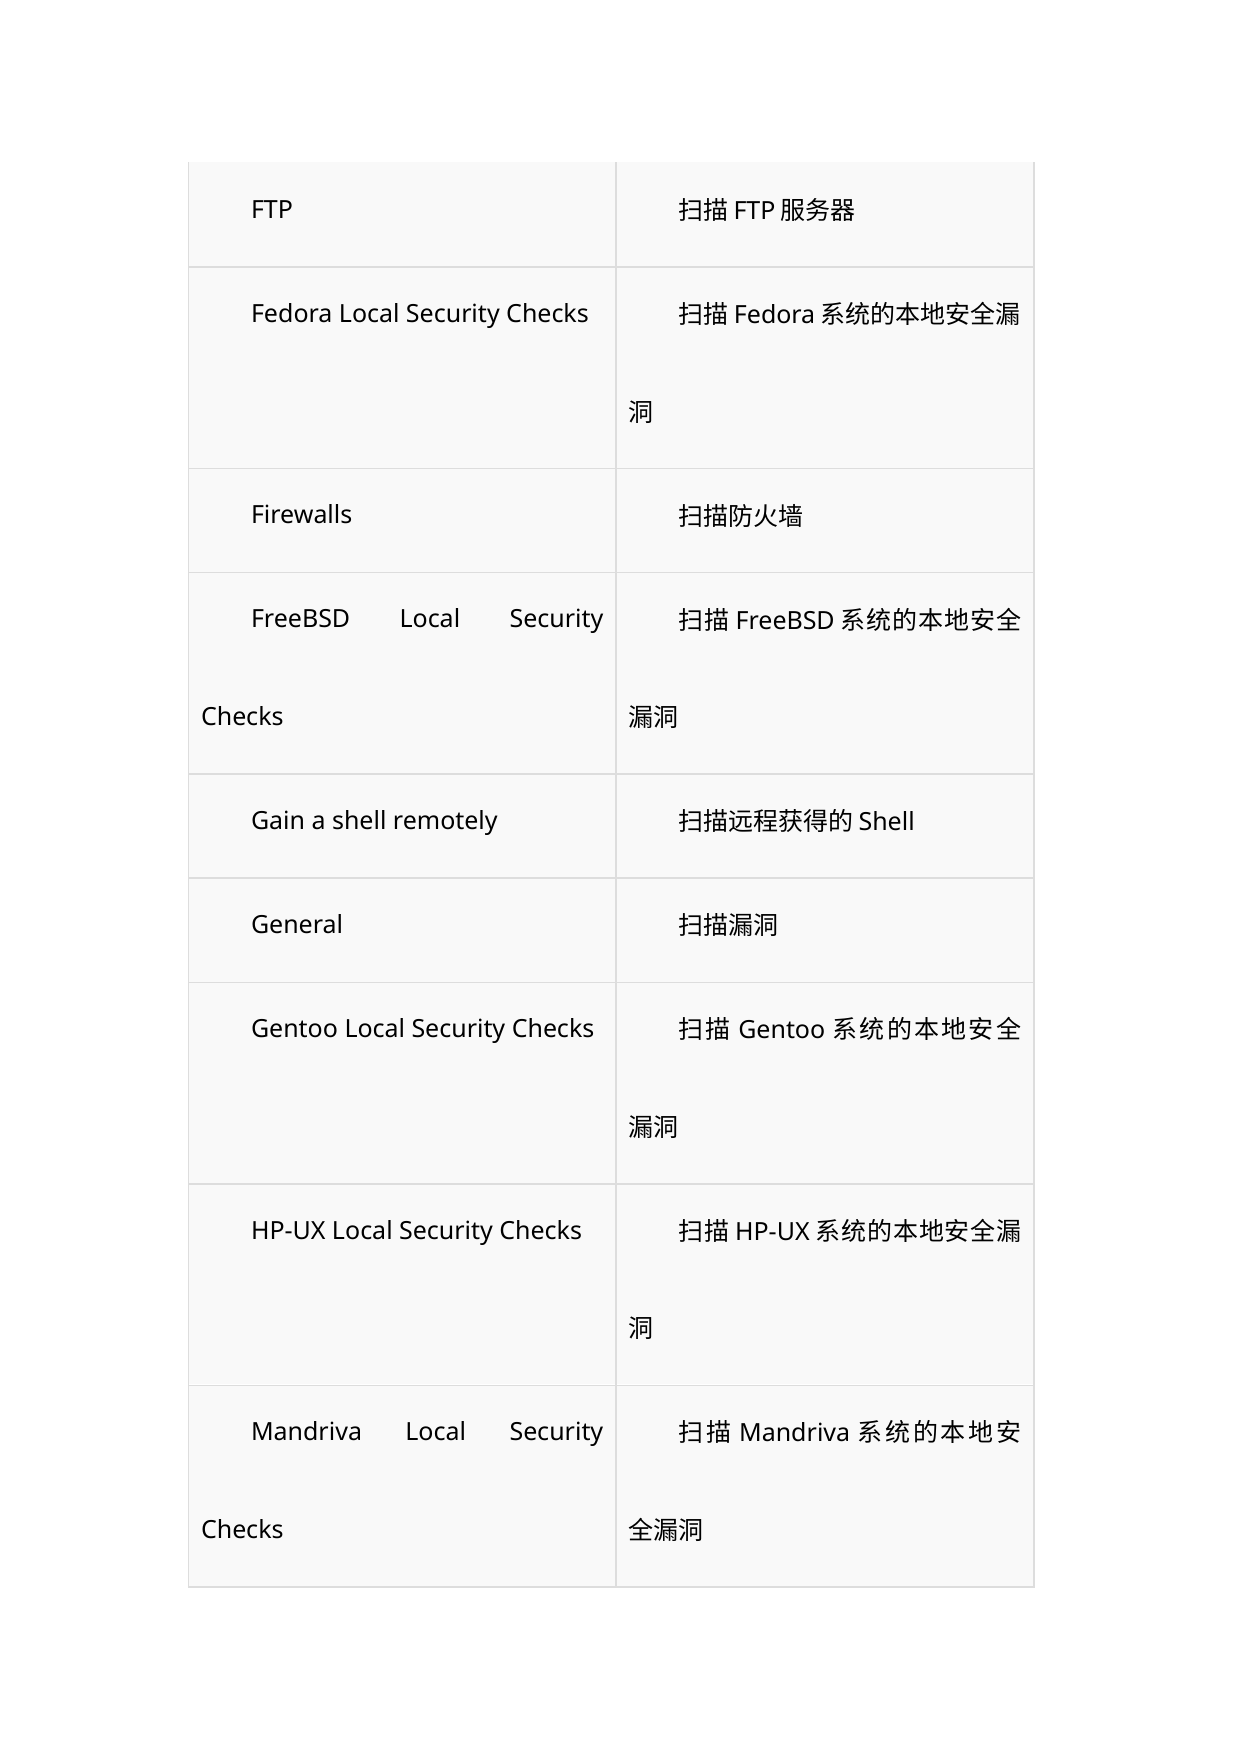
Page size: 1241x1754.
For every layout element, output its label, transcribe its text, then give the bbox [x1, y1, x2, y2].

table_cell HP-UX Local Security Checks [189, 1185, 615, 1384]
table_cell 扫描漏洞 [617, 879, 1033, 981]
table_cell 扫描Fedora系统的本地安全漏洞 [617, 268, 1033, 468]
table_cell General [189, 879, 615, 981]
table_cell Fedora Local Security Checks [189, 268, 615, 468]
table_cell 扫描FTP服务器 [617, 162, 1033, 266]
table_cell Gentoo Local Security Checks [189, 983, 615, 1183]
table_cell Mandriva Local Security Checks [189, 1386, 615, 1586]
table_cell FTP [189, 162, 615, 266]
table_cell Gain a shell remotely [189, 775, 615, 877]
table_cell 扫描FreeBSD系统的本地安全漏洞 [617, 573, 1033, 773]
table_cell Firewalls [189, 469, 615, 572]
table_cell 扫描防火墙 [617, 469, 1033, 572]
table_cell 扫描Mandriva系统的本地安全漏洞 [617, 1386, 1033, 1586]
table_cell 扫描Gentoo系统的本地安全漏洞 [617, 983, 1033, 1183]
table_cell 扫描HP-UX系统的本地安全漏洞 [617, 1185, 1033, 1384]
table_cell 扫描远程获得的Shell [617, 775, 1033, 877]
table_cell FreeBSD Local Security Checks [189, 573, 615, 773]
